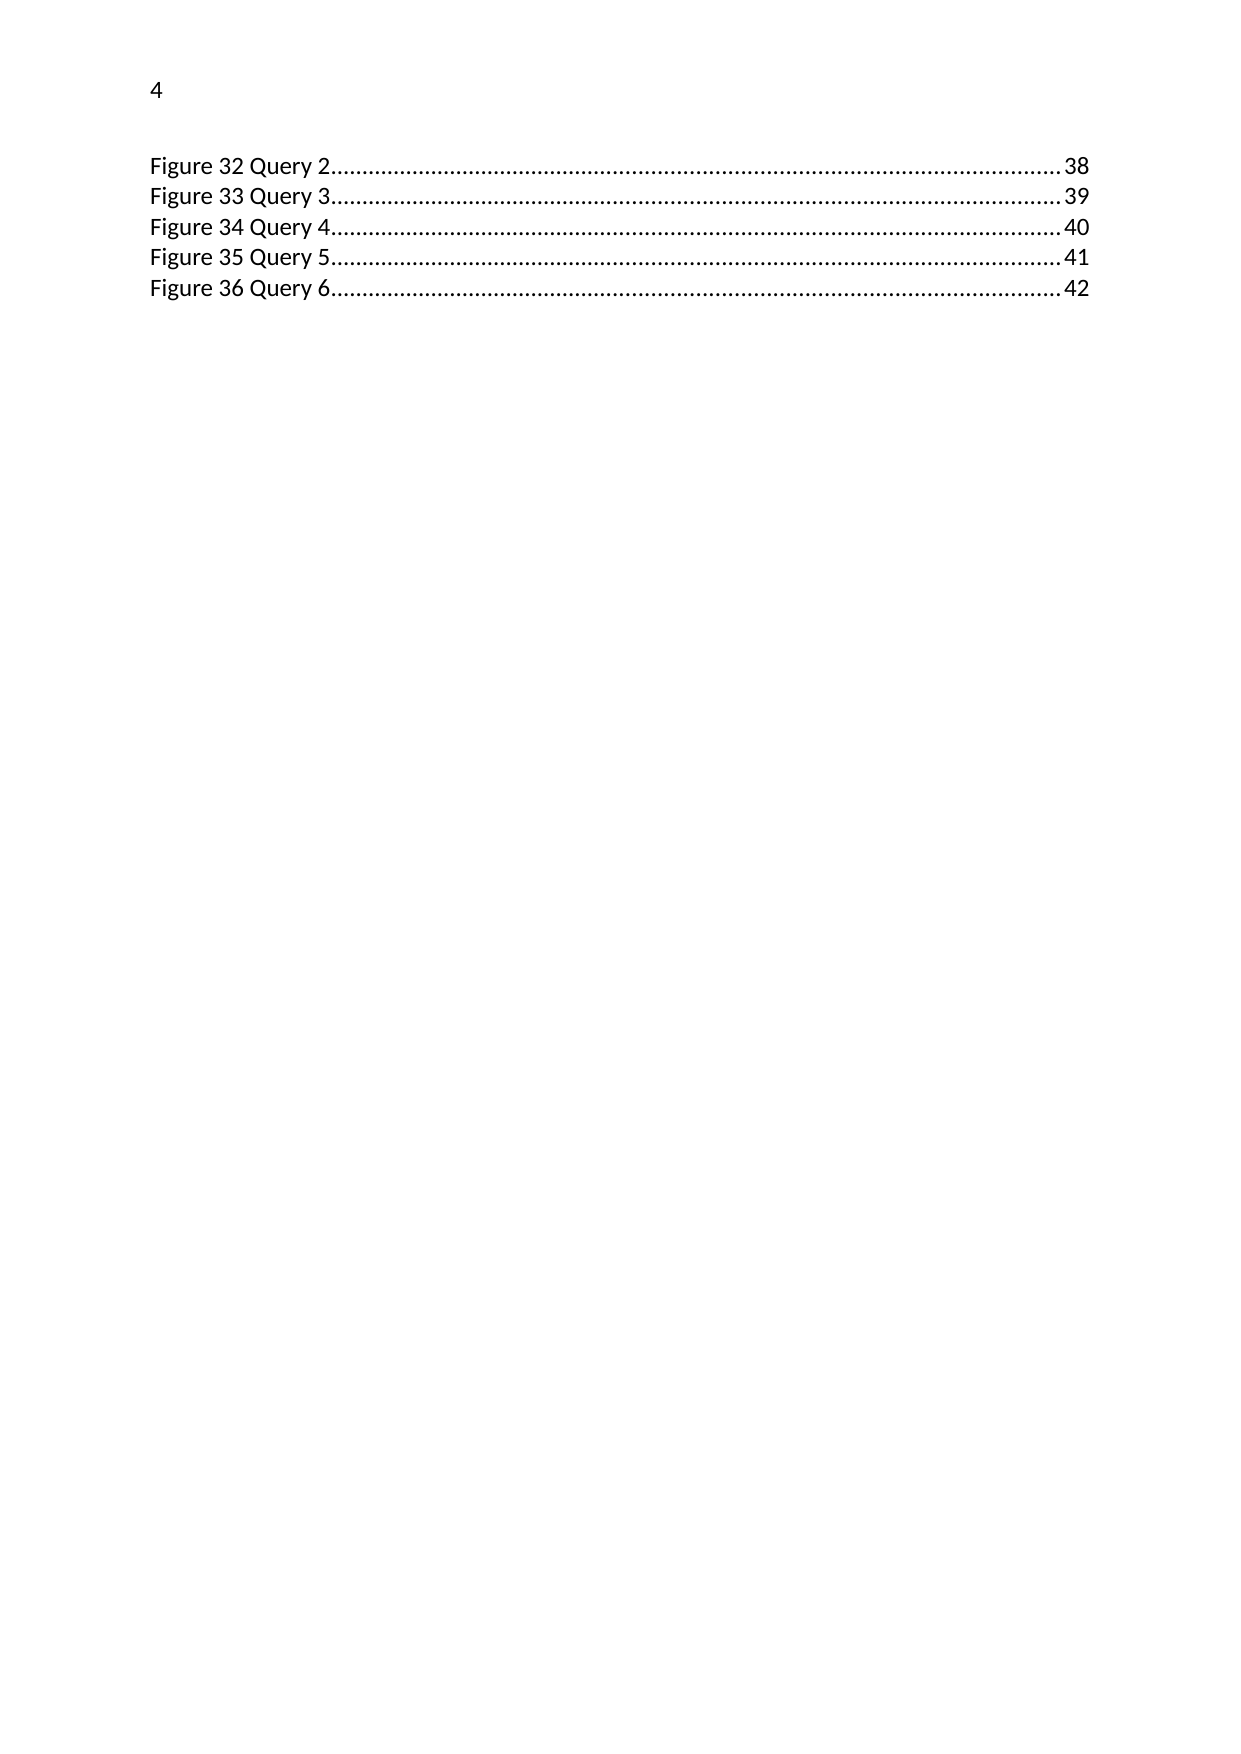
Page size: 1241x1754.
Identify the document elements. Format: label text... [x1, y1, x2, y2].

text Figure 34 Query 4 40 [150, 211, 1090, 242]
text Figure 33 Query 3 39 [150, 181, 1090, 211]
text Figure 32 Query 2 38 [150, 150, 1090, 181]
text Figure 36 Query 6 42 [150, 272, 1090, 303]
text Figure 35 Query 5 41 [150, 242, 1090, 272]
